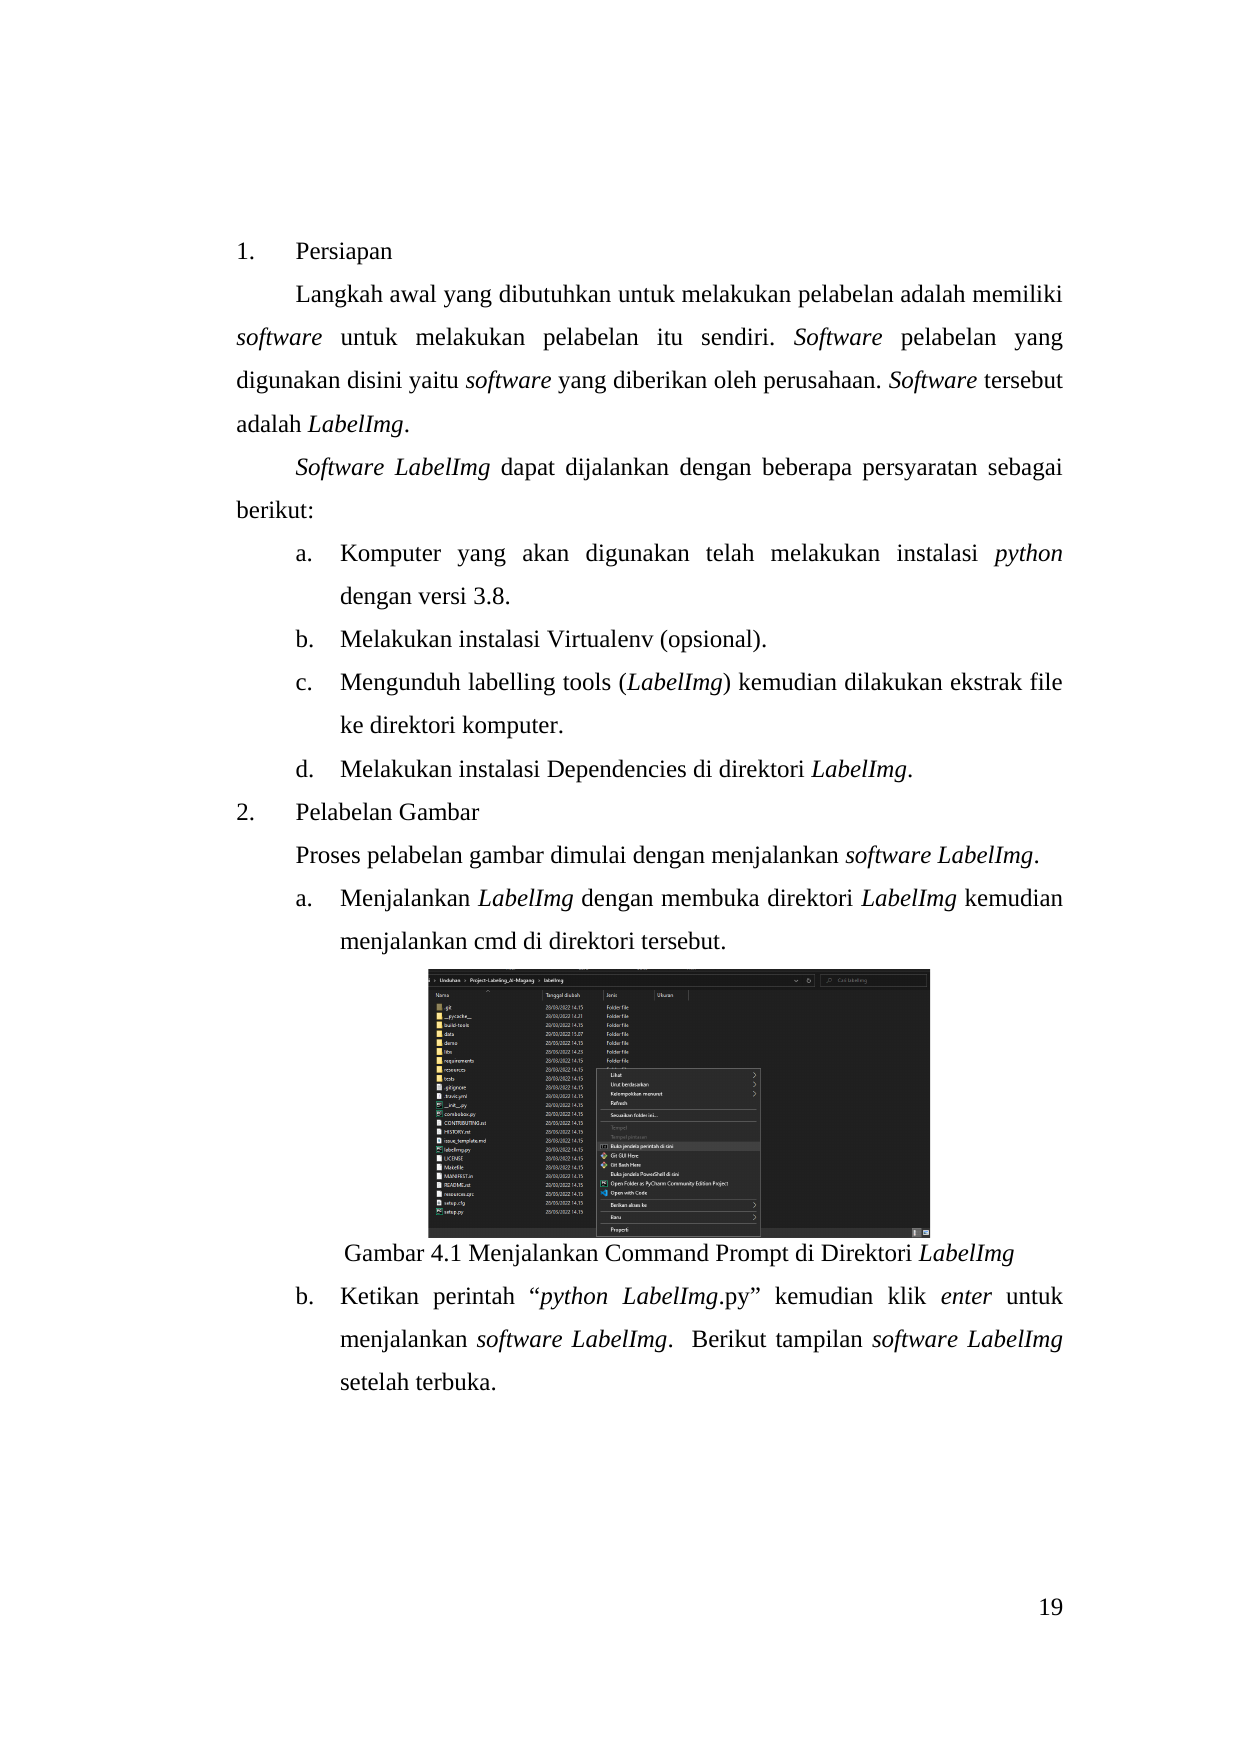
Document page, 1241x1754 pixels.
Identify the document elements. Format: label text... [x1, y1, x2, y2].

list Pelabelan Gambar [236, 797, 1063, 826]
picture [428, 969, 931, 1238]
list Ketikan perintah “python LabelImg.py” kemudian klik enter untuk menjalankan software LabelImg. Berikut tampilan software LabelImg setelah terbuka. [295, 1281, 1063, 1396]
list Persiapan [236, 236, 1063, 265]
list Melakukan instalasi Dependencies di direktori LabelImg. [295, 754, 1063, 782]
text Langkah awal yang dibutuhkan untuk melakukan pelabelan adalah memiliki software untuk melakukan pelabelan itu sendiri. Software pelabelan yang digunakan disini yaitu software yang diberikan oleh perusahaan. Software tersebut adalah LabelImg. [236, 279, 1063, 437]
list Komputer yang akan digunakan telah melakukan instalasi python dengan versi 3.8. [295, 538, 1063, 610]
list Mengunduh labelling tools (LabelImg) kemudian dilakukan ekstrak file ke direktori komputer. [295, 667, 1063, 739]
text Gambar 4.1 Menjalankan Command Prompt di Direktori LabelImg [295, 1238, 1063, 1267]
list Menjalankan LabelImg dengan membuka direktori LabelImg kemudian menjalankan cmd di direktori tersebut. [295, 883, 1063, 955]
list Proses pelabelan gambar dimulai dengan menjalankan software LabelImg. [236, 840, 1063, 869]
text Software LabelImg dapat dijalankan dengan beberapa persyaratan sebagai berikut: [236, 452, 1063, 524]
list Melakukan instalasi Virtualenv (opsional). [295, 624, 1063, 653]
